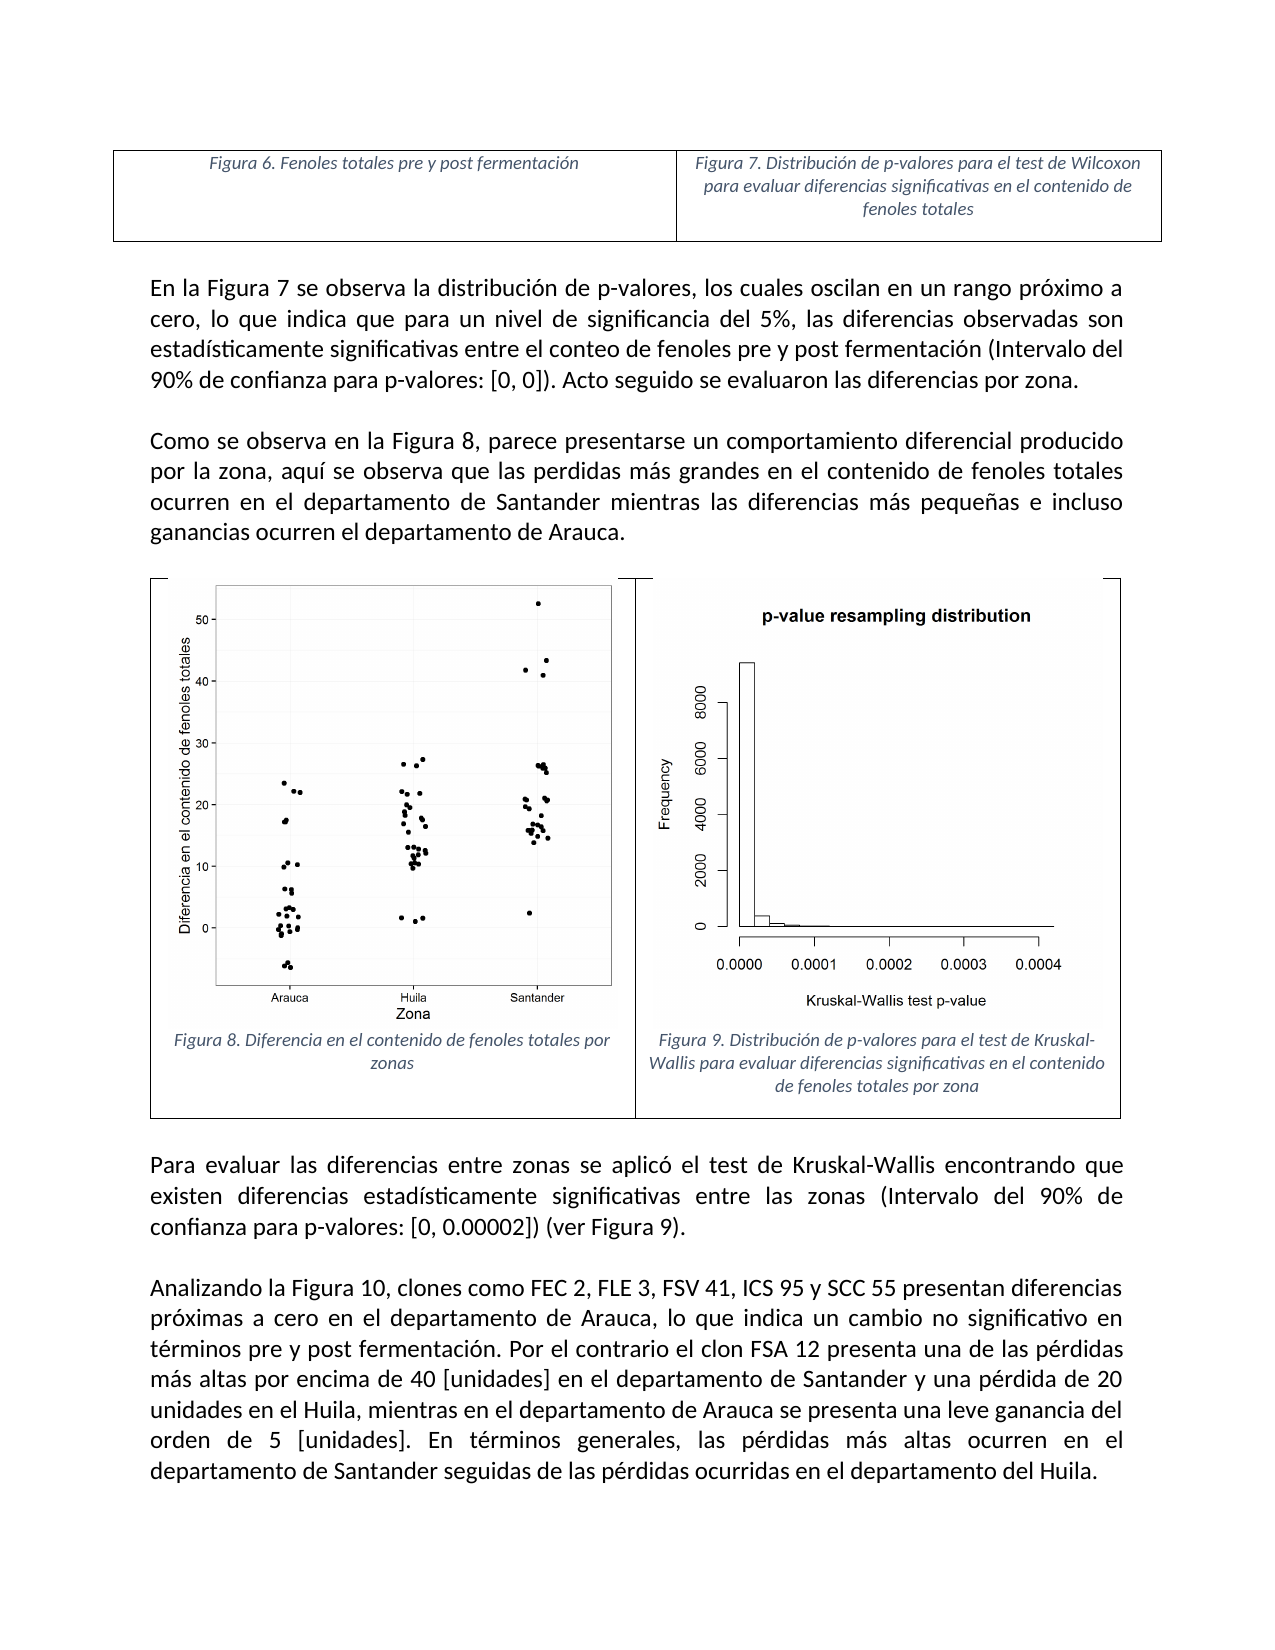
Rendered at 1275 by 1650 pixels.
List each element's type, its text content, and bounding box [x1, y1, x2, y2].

text Para evaluar las diferencias entre zonas se aplicó el test de Kruskal-Wallis encontrando que existen diferencias estadísticamente significativas entre las zonas (Intervalo del 90% de confianza para p-valores: [0, 0.00002]) (ver Figura 9). [150, 1149, 1125, 1241]
table_header Figura 7. Distribución de p-valores para el test de Wilcoxon para evaluar diferencias significativas en el contenido de fenoles totales [677, 151, 1161, 241]
picture [168, 578, 618, 1029]
picture [653, 578, 1103, 1029]
table_header Figura 8. Diferencia en el contenido de fenoles totales por zonas [151, 579, 635, 1118]
text Analizando la Figura 10, clones como FEC 2, FLE 3, FSV 41, ICS 95 y SCC 55 presentan diferencias próximas a cero en el departamento de Arauca, lo que indica un cambio no significativo en términos pre y post fermentación. Por el contrario el clon FSA 12 presenta una de las pérdidas más altas por encima de 40 [unidades] en el departamento de Santander y una pérdida de 20 unidades en el Huila, mientras en el departamento de Arauca se presenta una leve ganancia del orden de 5 [unidades]. En términos generales, las pérdidas más altas ocurren en el departamento de Santander seguidas de las pérdidas ocurridas en el departamento del Huila. [150, 1272, 1125, 1485]
text Como se observa en la Figura 8, parece presentarse un comportamiento diferencial producido por la zona, aquí se observa que las perdidas más grandes en el contenido de fenoles totales ocurren en el departamento de Santander mientras las diferencias más pequeñas e incluso ganancias ocurren el departamento de Arauca. [150, 425, 1125, 547]
table_header Figura 6. Fenoles totales pre y post fermentación [114, 151, 676, 241]
table_header Figura 9. Distribución de p-valores para el test de Kruskal-Wallis para evaluar diferencias significativas en el contenido de fenoles totales por zona [636, 579, 1120, 1118]
text En la Figura 7 se observa la distribución de p-valores, los cuales oscilan en un rango próximo a cero, lo que indica que para un nivel de significancia del 5%, las diferencias observadas son estadísticamente significativas entre el conteo de fenoles pre y post fermentación (Intervalo del 90% de confianza para p-valores: [0, 0]). Acto seguido se evaluaron las diferencias por zona. [150, 272, 1125, 394]
